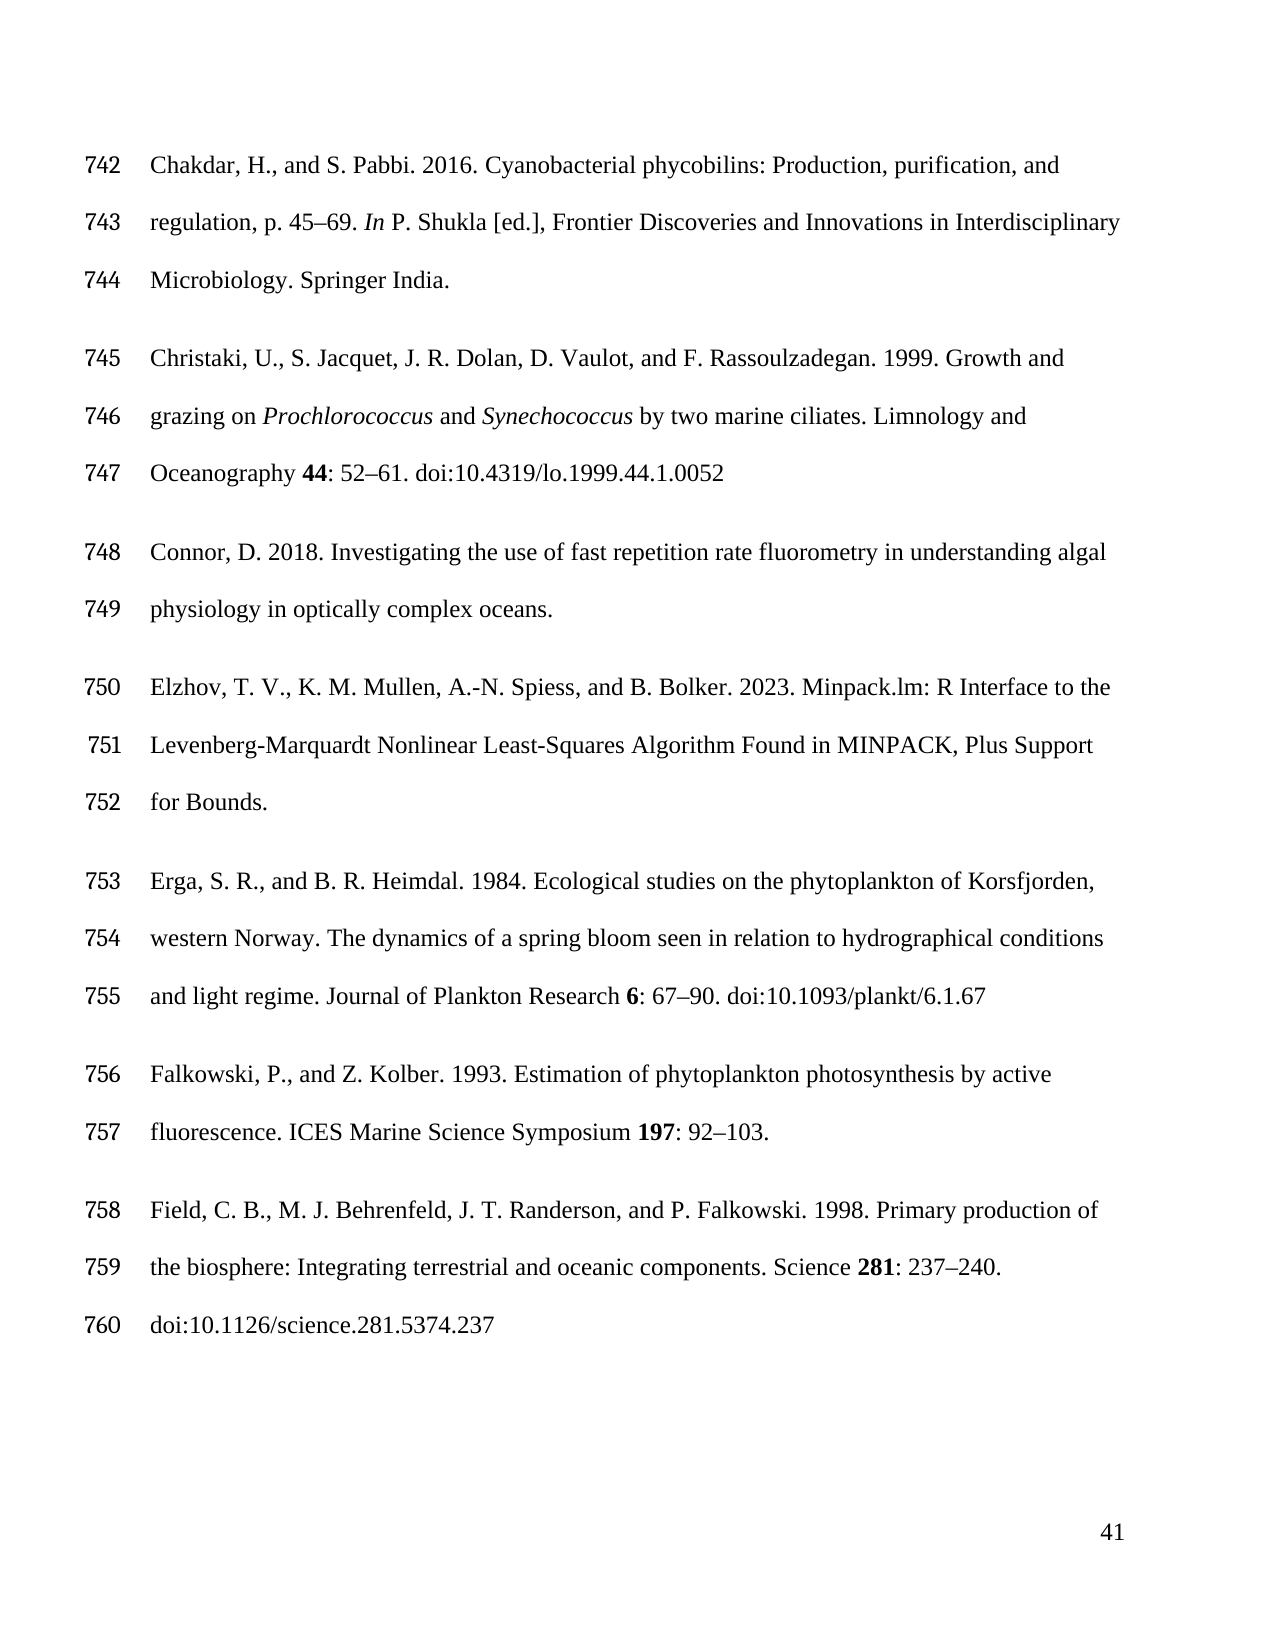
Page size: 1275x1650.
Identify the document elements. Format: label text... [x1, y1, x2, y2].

text Christaki, U., S. Jacquet, J. R. Dolan, D. Vaulot, and F. Rassoulzadegan. 1999. Growth and grazing on Prochlorococcus and Synechococcus by two marine ciliates. Limnology and Oceanography 44: 52–61. doi:10.4319/lo.1999.44.1.0052 [150, 343, 1125, 487]
text Falkowski, P., and Z. Kolber. 1993. Estimation of phytoplankton photosynthesis by active fluorescence. ICES Marine Science Symposium 197: 92–103. [150, 1059, 1125, 1145]
text Connor, D. 2018. Investigating the use of fast repetition rate fluorometry in understanding algal physiology in optically complex oceans. [150, 537, 1125, 623]
text Field, C. B., M. J. Behrenfeld, J. T. Randerson, and P. Falkowski. 1998. Primary production of the biosphere: Integrating terrestrial and oceanic components. Science 281: 237–240. doi:10.1126/science.281.5374.237 [150, 1195, 1125, 1339]
text Elzhov, T. V., K. M. Mullen, A.-N. Spiess, and B. Bolker. 2023. Minpack.lm: R Interface to the Levenberg-Marquardt Nonlinear Least-Squares Algorithm Found in MINPACK, Plus Support for Bounds. [150, 672, 1125, 816]
text Erga, S. R., and B. R. Heimdal. 1984. Ecological studies on the phytoplankton of Korsfjorden, western Norway. The dynamics of a spring bloom seen in relation to hydrographical conditions and light regime. Journal of Plankton Research 6: 67–90. doi:10.1093/plankt/6.1.67 [150, 866, 1125, 1009]
text Chakdar, H., and S. Pabbi. 2016. Cyanobacterial phycobilins: Production, purification, and regulation, p. 45–69. In P. Shukla [ed.], Frontier Discoveries and Innovations in Interdisciplinary Microbiology. Springer India. [150, 150, 1125, 294]
